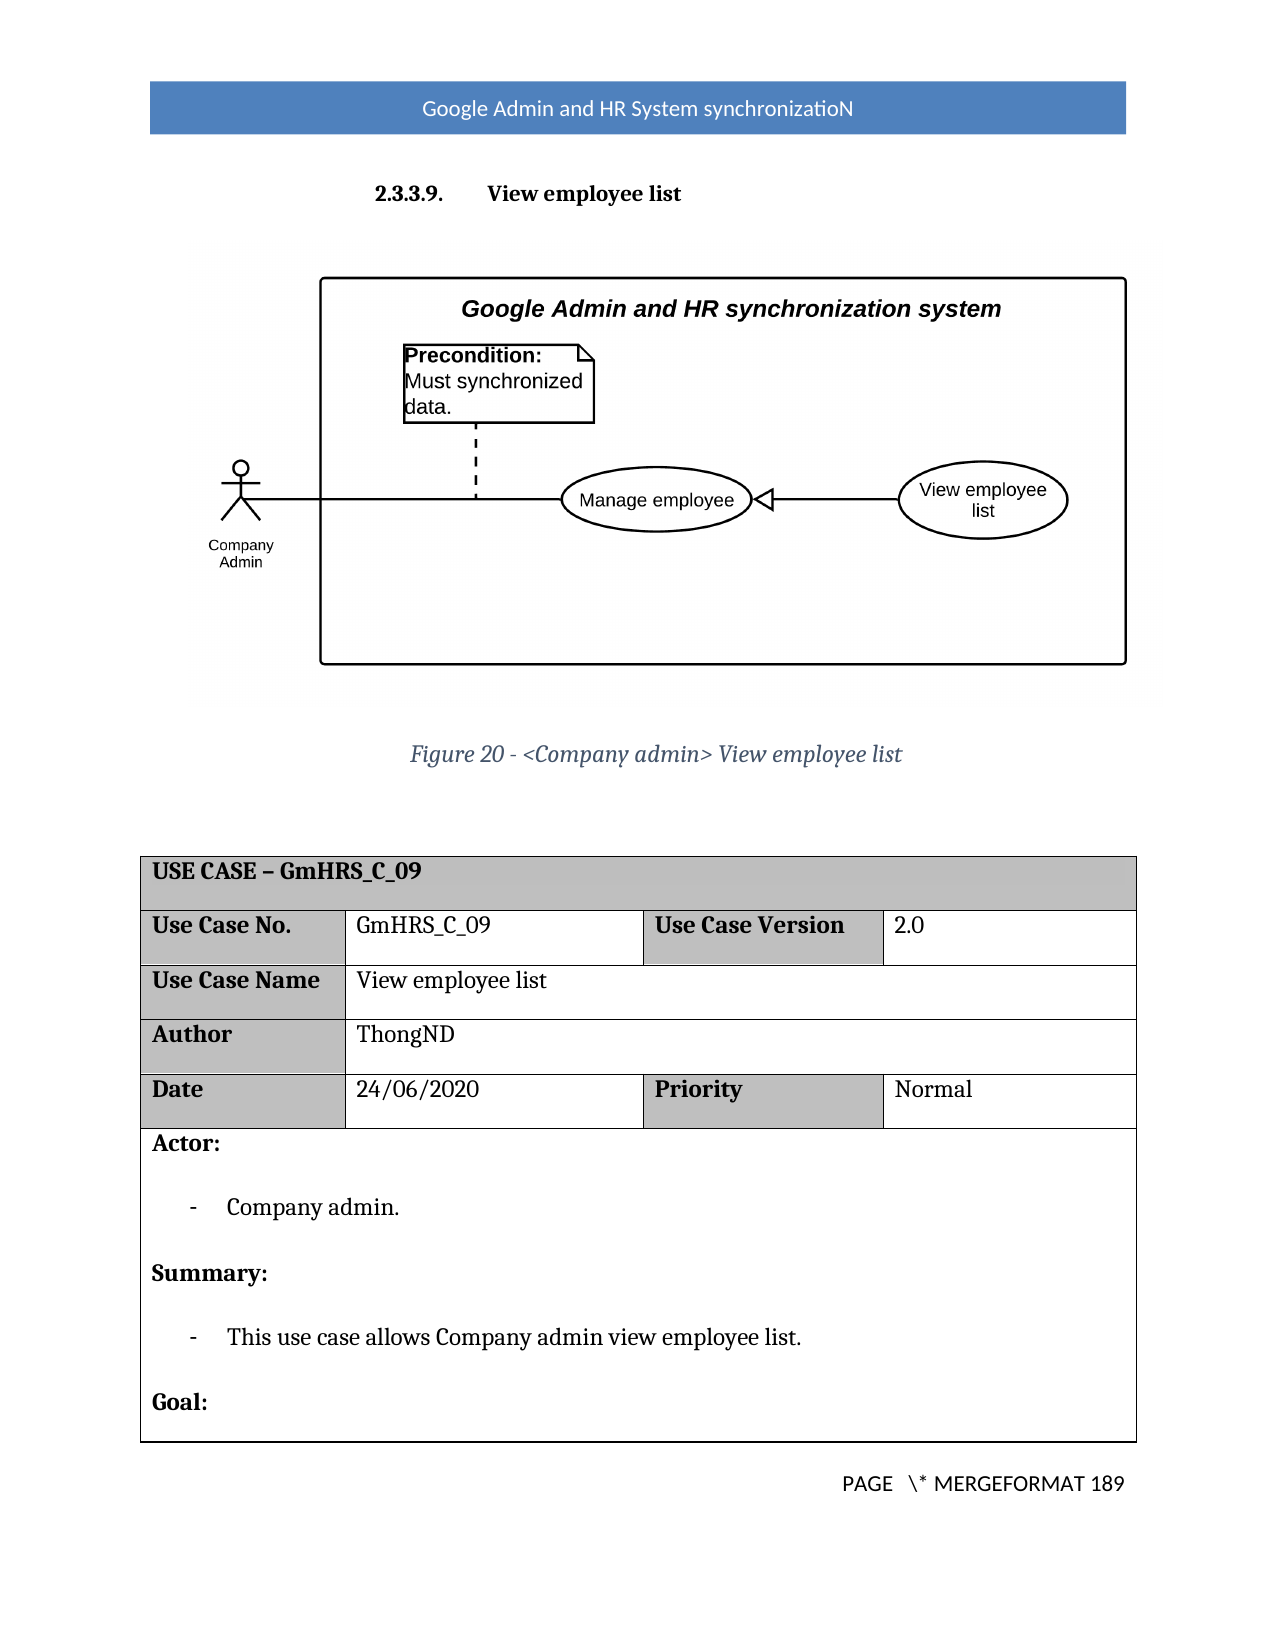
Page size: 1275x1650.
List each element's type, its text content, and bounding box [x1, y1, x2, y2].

table_cell Use Case Name [141, 966, 345, 1019]
table_cell Normal [884, 1075, 1136, 1128]
text Figure 20 - <Company admin> View employee list [187, 740, 1125, 769]
table_cell GmHRS_C_09 [346, 911, 643, 964]
subtitle View employee list [375, 181, 1125, 207]
table_cell 24/06/2020 [346, 1075, 643, 1128]
table_cell Use Case No. [141, 911, 345, 964]
table_cell View employee list [346, 966, 1136, 1019]
table_header USE CASE – GmHRS_C_09 [141, 857, 1136, 910]
picture [187, 240, 1163, 707]
table_cell 2.0 [884, 911, 1136, 964]
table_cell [141, 1129, 1136, 1441]
table_cell Priority [644, 1075, 883, 1128]
table_cell ThongND [346, 1020, 1136, 1073]
table_cell Author [141, 1020, 345, 1073]
table_cell Use Case Version [644, 911, 883, 964]
table_cell Date [141, 1075, 345, 1128]
